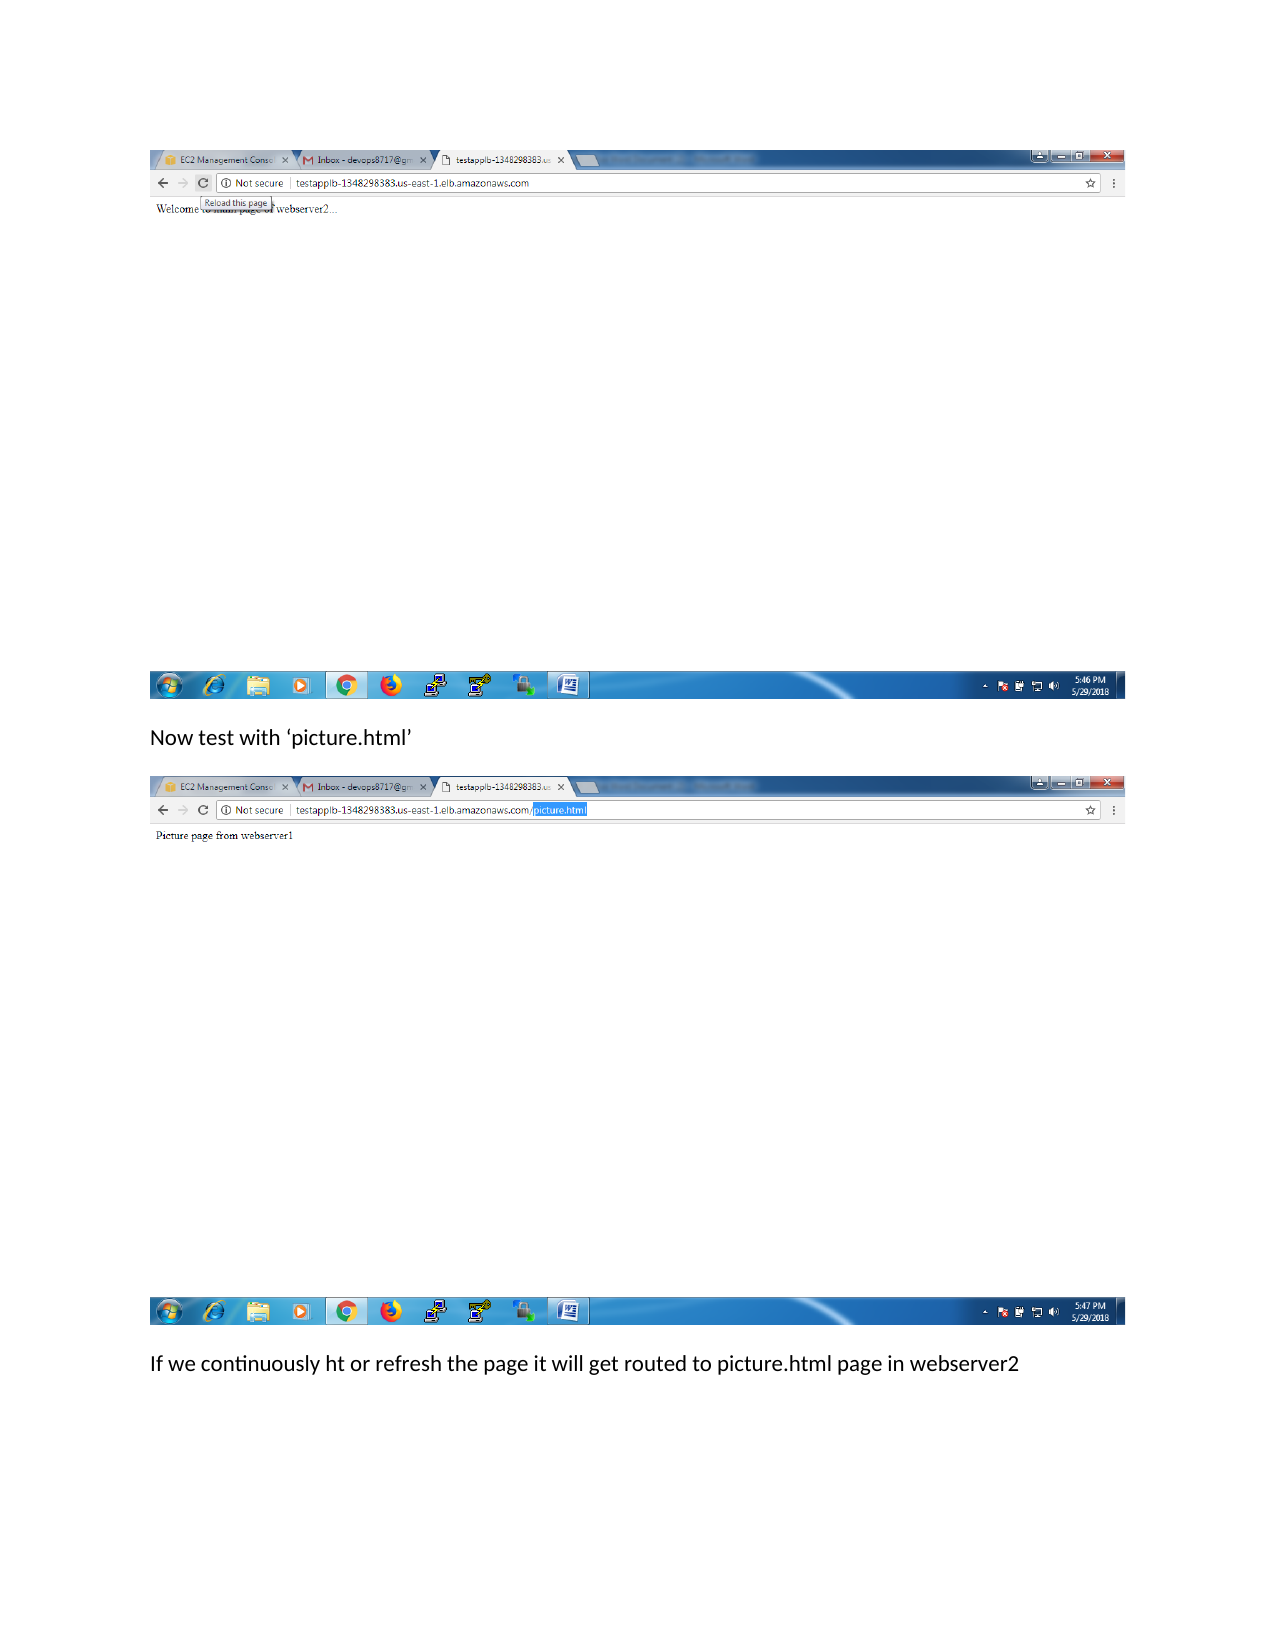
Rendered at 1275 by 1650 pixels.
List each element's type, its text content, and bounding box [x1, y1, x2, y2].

picture [150, 776, 1125, 1325]
text If we continuously ht or refresh the page it will get routed to picture.html page in webserver2 [150, 1349, 1125, 1377]
picture [150, 150, 1125, 699]
text Now test with ‘picture.html’ [150, 723, 1125, 751]
